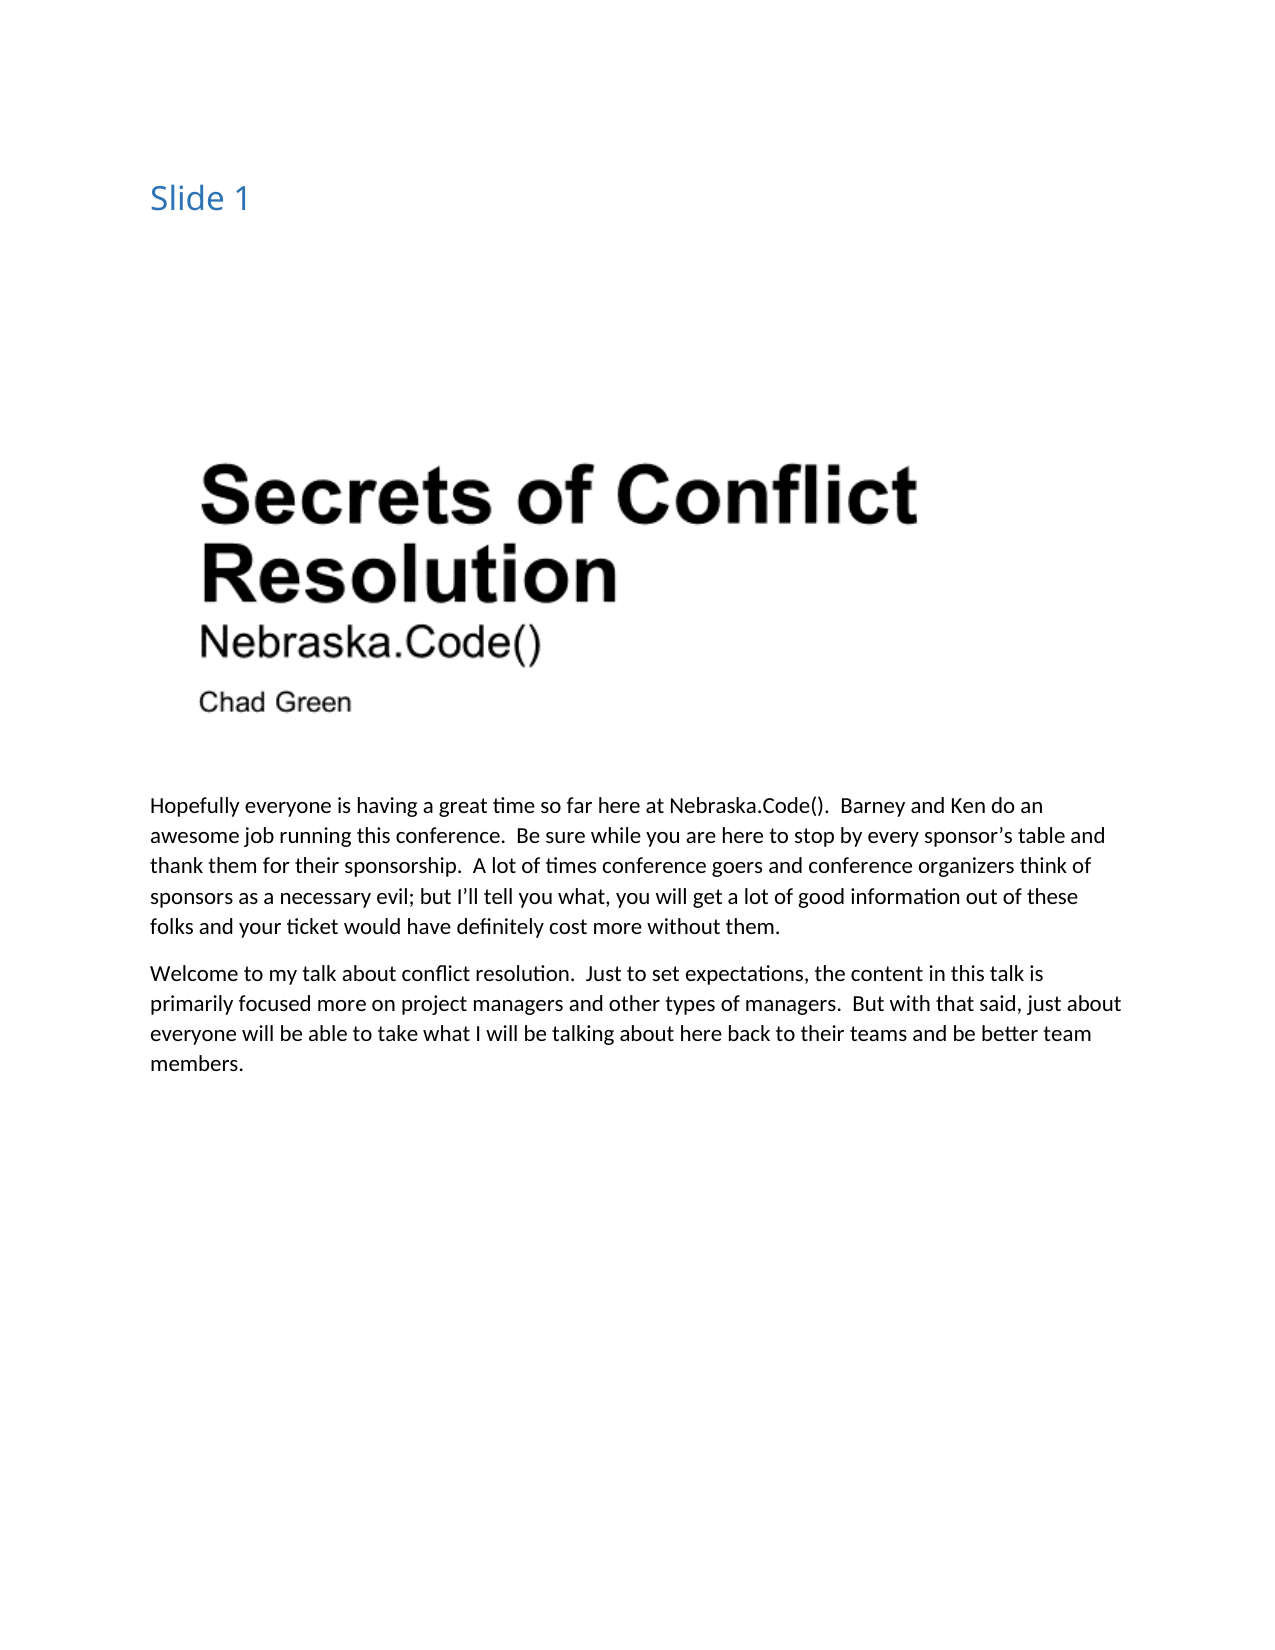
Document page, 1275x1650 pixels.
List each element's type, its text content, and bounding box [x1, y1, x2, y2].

text Welcome to my talk about conflict resolution. Just to set expectations, the content in this talk is primarily focused more on project managers and other types of managers. But with that said, just about everyone will be able to take what I will be talking about here back to their teams and be better team members. [150, 959, 1125, 1077]
picture [150, 223, 1125, 773]
text Hopefully everyone is having a great time so far here at Nebraska.Code(). Barney and Ken do an awesome job running this conference. Be sure while you are here to stop by every sponsor’s table and thank them for their sponsorship. A lot of times conference goers and conference organizers think of sponsors as a necessary evil; but I’ll tell you what, you will get a lot of good information out of these folks and your ticket would have definitely cost more without them. [150, 791, 1125, 940]
subtitle Slide 1 [150, 175, 1125, 220]
